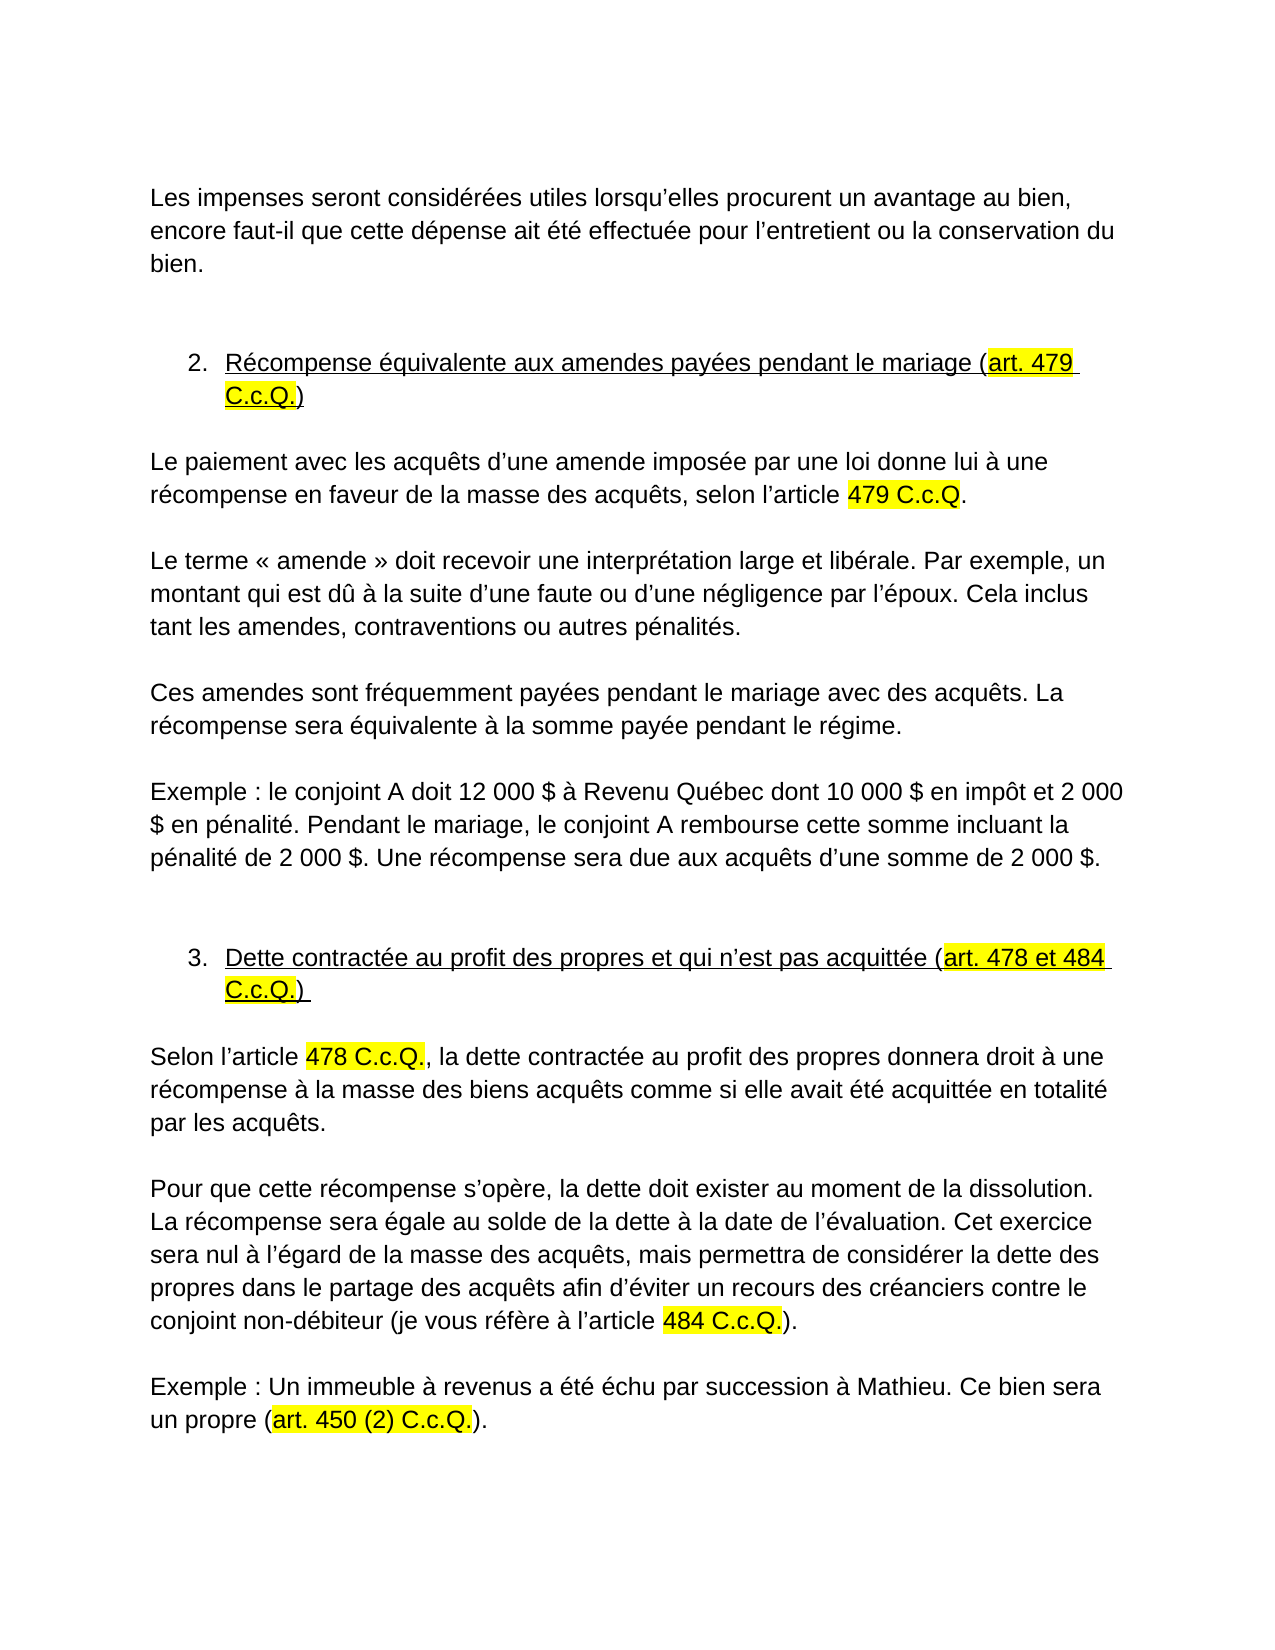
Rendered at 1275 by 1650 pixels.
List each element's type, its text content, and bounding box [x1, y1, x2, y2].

text Exemple : Un immeuble à revenus a été échu par succession à Mathieu. Ce bien sera un propre (art. 450 (2) C.c.Q.). [150, 1372, 1125, 1433]
text Les impenses seront considérées utiles lorsqu’elles procurent un avantage au bien, encore faut-il que cette dépense ait été effectuée pour l’entretient ou la conservation du bien. [150, 183, 1125, 278]
text Le terme « amende » doit recevoir une interprétation large et libérale. Par exemple, un montant qui est dû à la suite d’une faute ou d’une négligence par l’époux. Cela inclus tant les amendes, contraventions ou autres pénalités. [150, 546, 1125, 641]
list Dette contractée au profit des propres et qui n’est pas acquittée (art. 478 et 484 C.c.Q.) [187, 942, 1125, 1004]
text Le paiement avec les acquêts d’une amende imposée par une loi donne lui à une récompense en faveur de la masse des acquêts, selon l’article 479 C.c.Q. [150, 447, 1125, 509]
text Selon l’article 478 C.c.Q., la dette contractée au profit des propres donnera droit à une récompense à la masse des biens acquêts comme si elle avait été acquittée en totalité par les acquêts. [150, 1042, 1125, 1136]
list Récompense équivalente aux amendes payées pendant le mariage (art. 479 C.c.Q.) [187, 348, 1125, 410]
text Exemple : le conjoint A doit 12 000 $ à Revenu Québec dont 10 000 $ en impôt et 2 000 $ en pénalité. Pendant le mariage, le conjoint A rembourse cette somme incluant la pénalité de 2 000 $. Une récompense sera due aux acquêts d’une somme de 2 000 $. [150, 777, 1125, 872]
text Pour que cette récompense s’opère, la dette doit exister au moment de la dissolution. La récompense sera égale au solde de la dette à la date de l’évaluation. Cet exercice sera nul à l’égard de la masse des acquêts, mais permettra de considérer la dette des propres dans le partage des acquêts afin d’éviter un recours des créanciers contre le conjoint non-débiteur (je vous réfère à l’article 484 C.c.Q.). [150, 1174, 1125, 1334]
text Ces amendes sont fréquemment payées pendant le mariage avec des acquêts. La récompense sera équivalente à la somme payée pendant le régime. [150, 678, 1125, 740]
